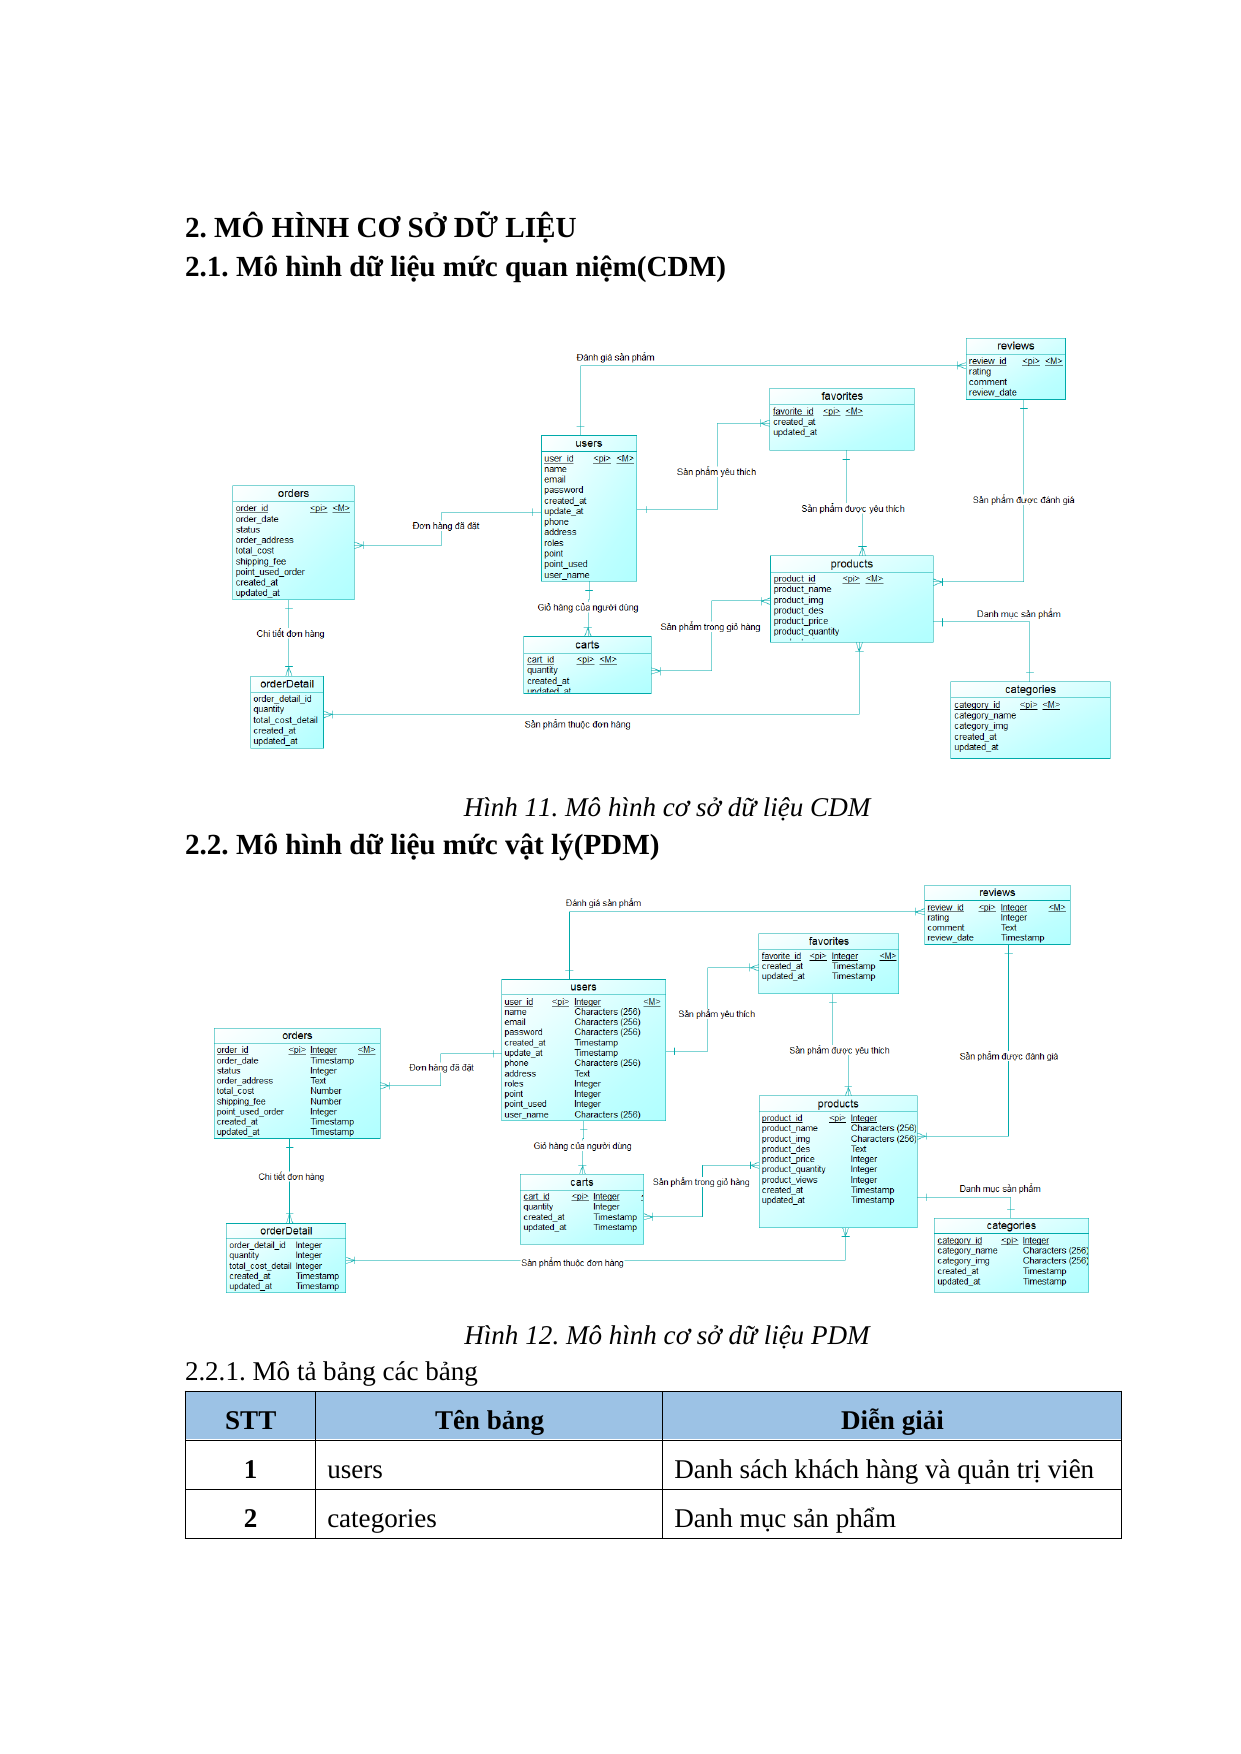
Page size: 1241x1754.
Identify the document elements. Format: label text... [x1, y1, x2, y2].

table_cell users [316, 1441, 662, 1488]
picture [184, 332, 1123, 775]
table_header Diễn giải [663, 1392, 1121, 1439]
table_cell 2 [186, 1490, 315, 1537]
subtitle 2. MÔ HÌNH CƠ SỞ DỮ LIỆU [185, 210, 1122, 244]
picture [184, 878, 1123, 1303]
subtitle 2.2.1. Mô tả bảng các bảng [185, 1355, 1122, 1386]
table_cell Danh mục sản phẩm [663, 1490, 1121, 1537]
table_cell Danh sách khách hàng và quản trị viên [663, 1441, 1121, 1488]
text Hình 12. Mô hình cơ sở dữ liệu PDM [185, 1319, 1122, 1350]
table_cell categories [316, 1490, 662, 1537]
table_cell 1 [186, 1441, 315, 1488]
subtitle 2.2. Mô hình dữ liệu mức vật lý(PDM) [185, 827, 1122, 861]
table_header STT [186, 1392, 315, 1439]
table_header Tên bảng [316, 1392, 662, 1439]
text 2.1. Mô hình dữ liệu mức quan niệm(CDM) [185, 249, 1122, 282]
text Hình 11. Mô hình cơ sở dữ liệu CDM [185, 791, 1122, 823]
